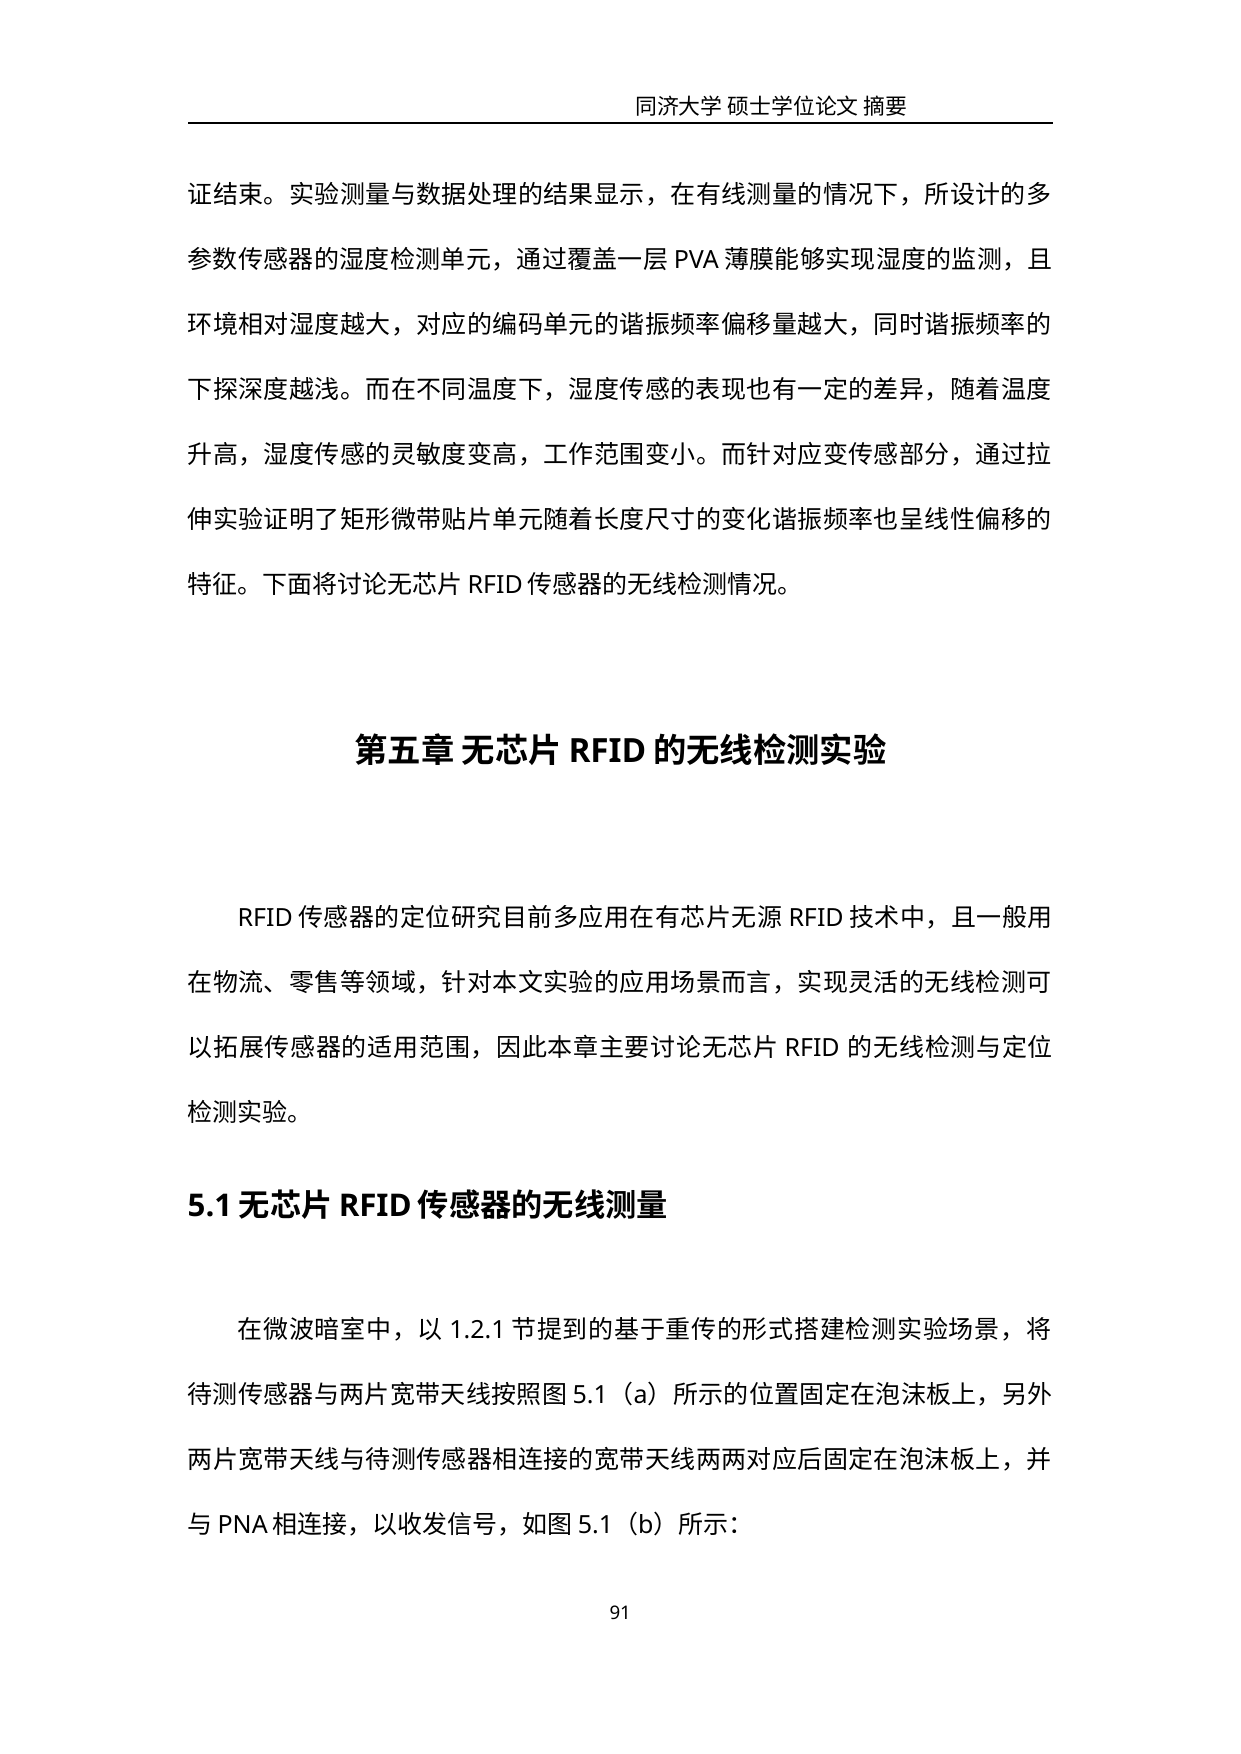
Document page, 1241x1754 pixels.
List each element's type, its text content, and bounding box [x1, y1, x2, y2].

text RFID传感器的定位研究目前多应用在有芯片无源RFID技术中，且一般用在物流、零售等领域，针对本文实验的应用场景而言，实现灵活的无线检测可以拓展传感器的适用范围，因此本章主要讨论无芯片RFID 的无线检测与定位检测实验。 [187, 883, 1053, 1143]
text 在微波暗室中，以1.2.1节提到的基于重传的形式搭建检测实验场景，将待测传感器与两片宽带天线按照图5.1（a）所示的位置固定在泡沫板上，另外两片宽带天线与待测传感器相连接的宽带天线两两对应后固定在泡沫板上，并与PNA相连接，以收发信号，如图5.1（b）所示： [187, 1295, 1053, 1555]
subtitle 第五章 无芯片RFID的无线检测实验 [187, 715, 1053, 780]
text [187, 160, 1053, 615]
subtitle 5.1无芯片RFID传感器的无线测量 [187, 1170, 1053, 1235]
